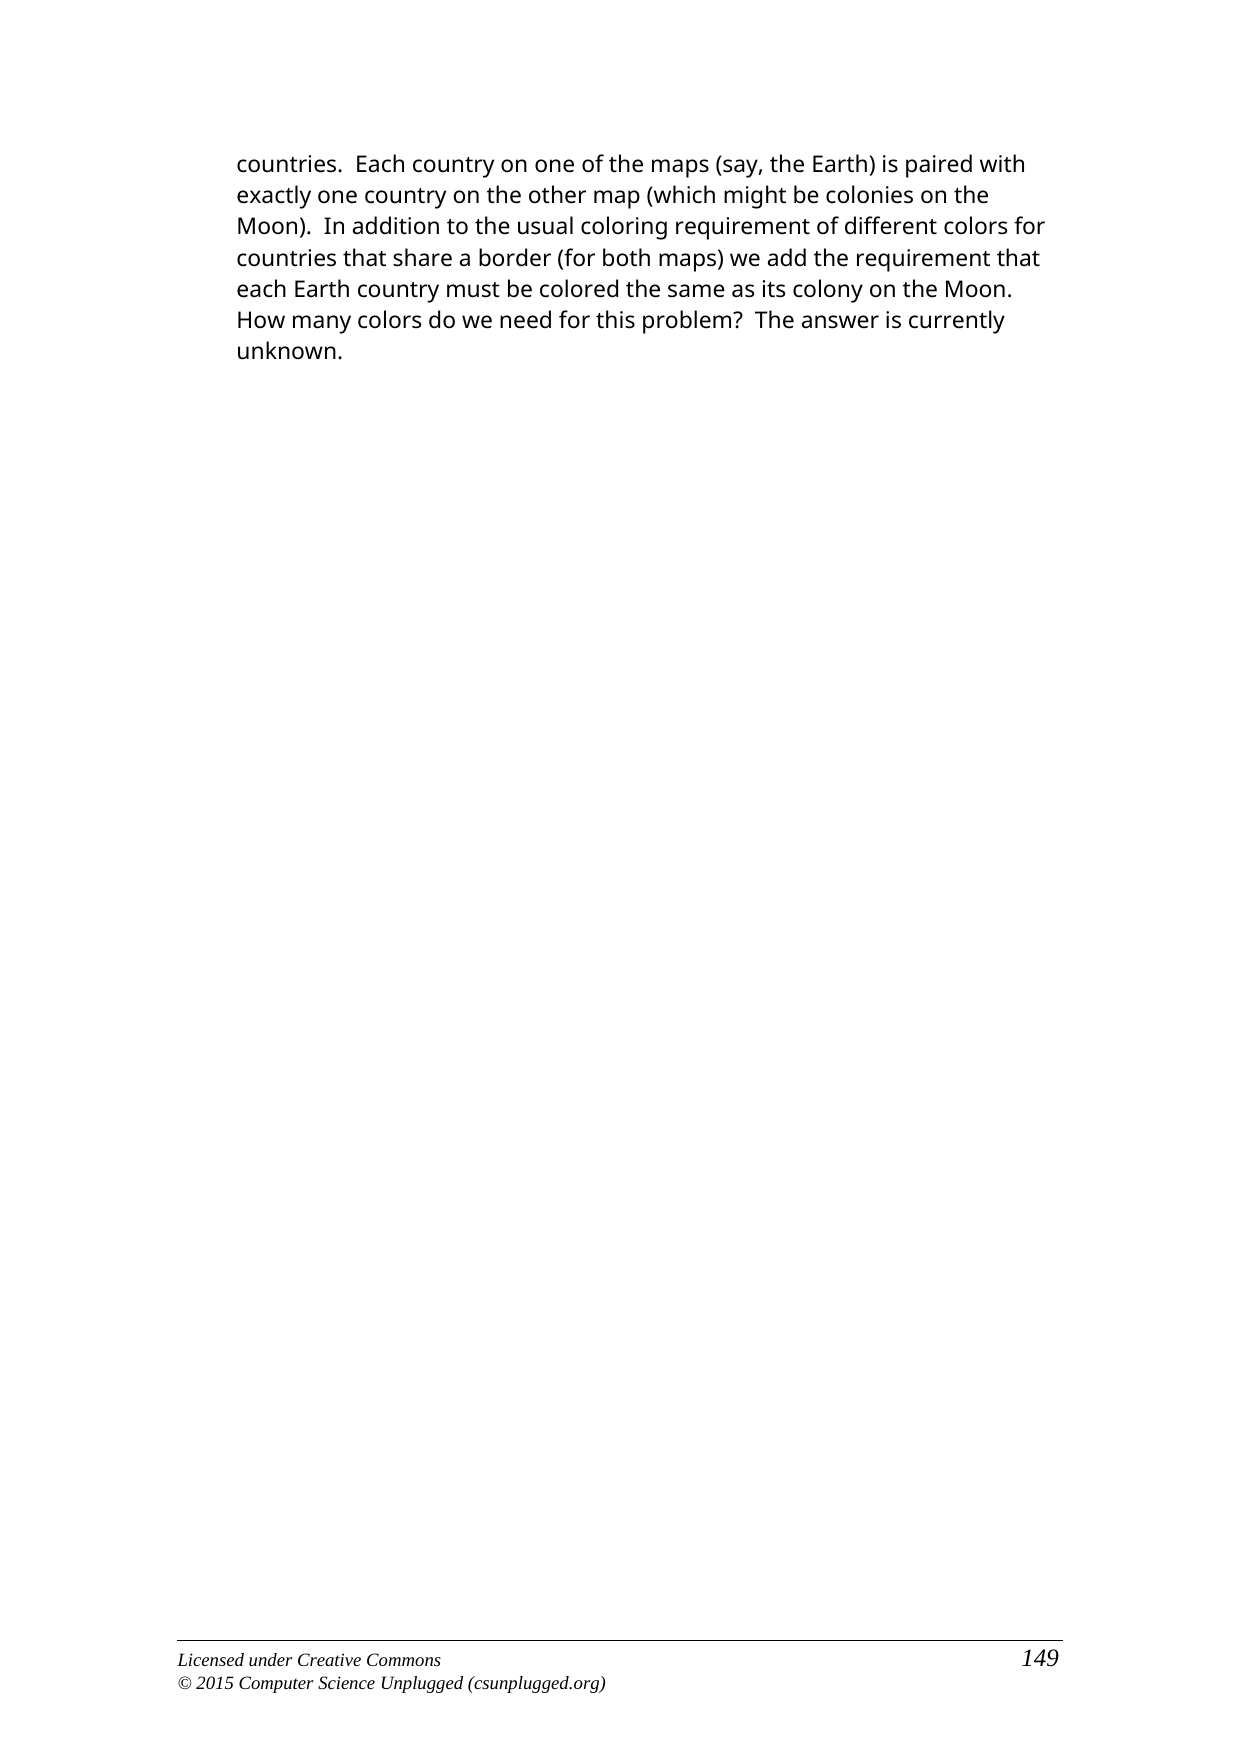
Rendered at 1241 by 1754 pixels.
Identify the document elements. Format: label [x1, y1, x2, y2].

text [236, 148, 1063, 366]
